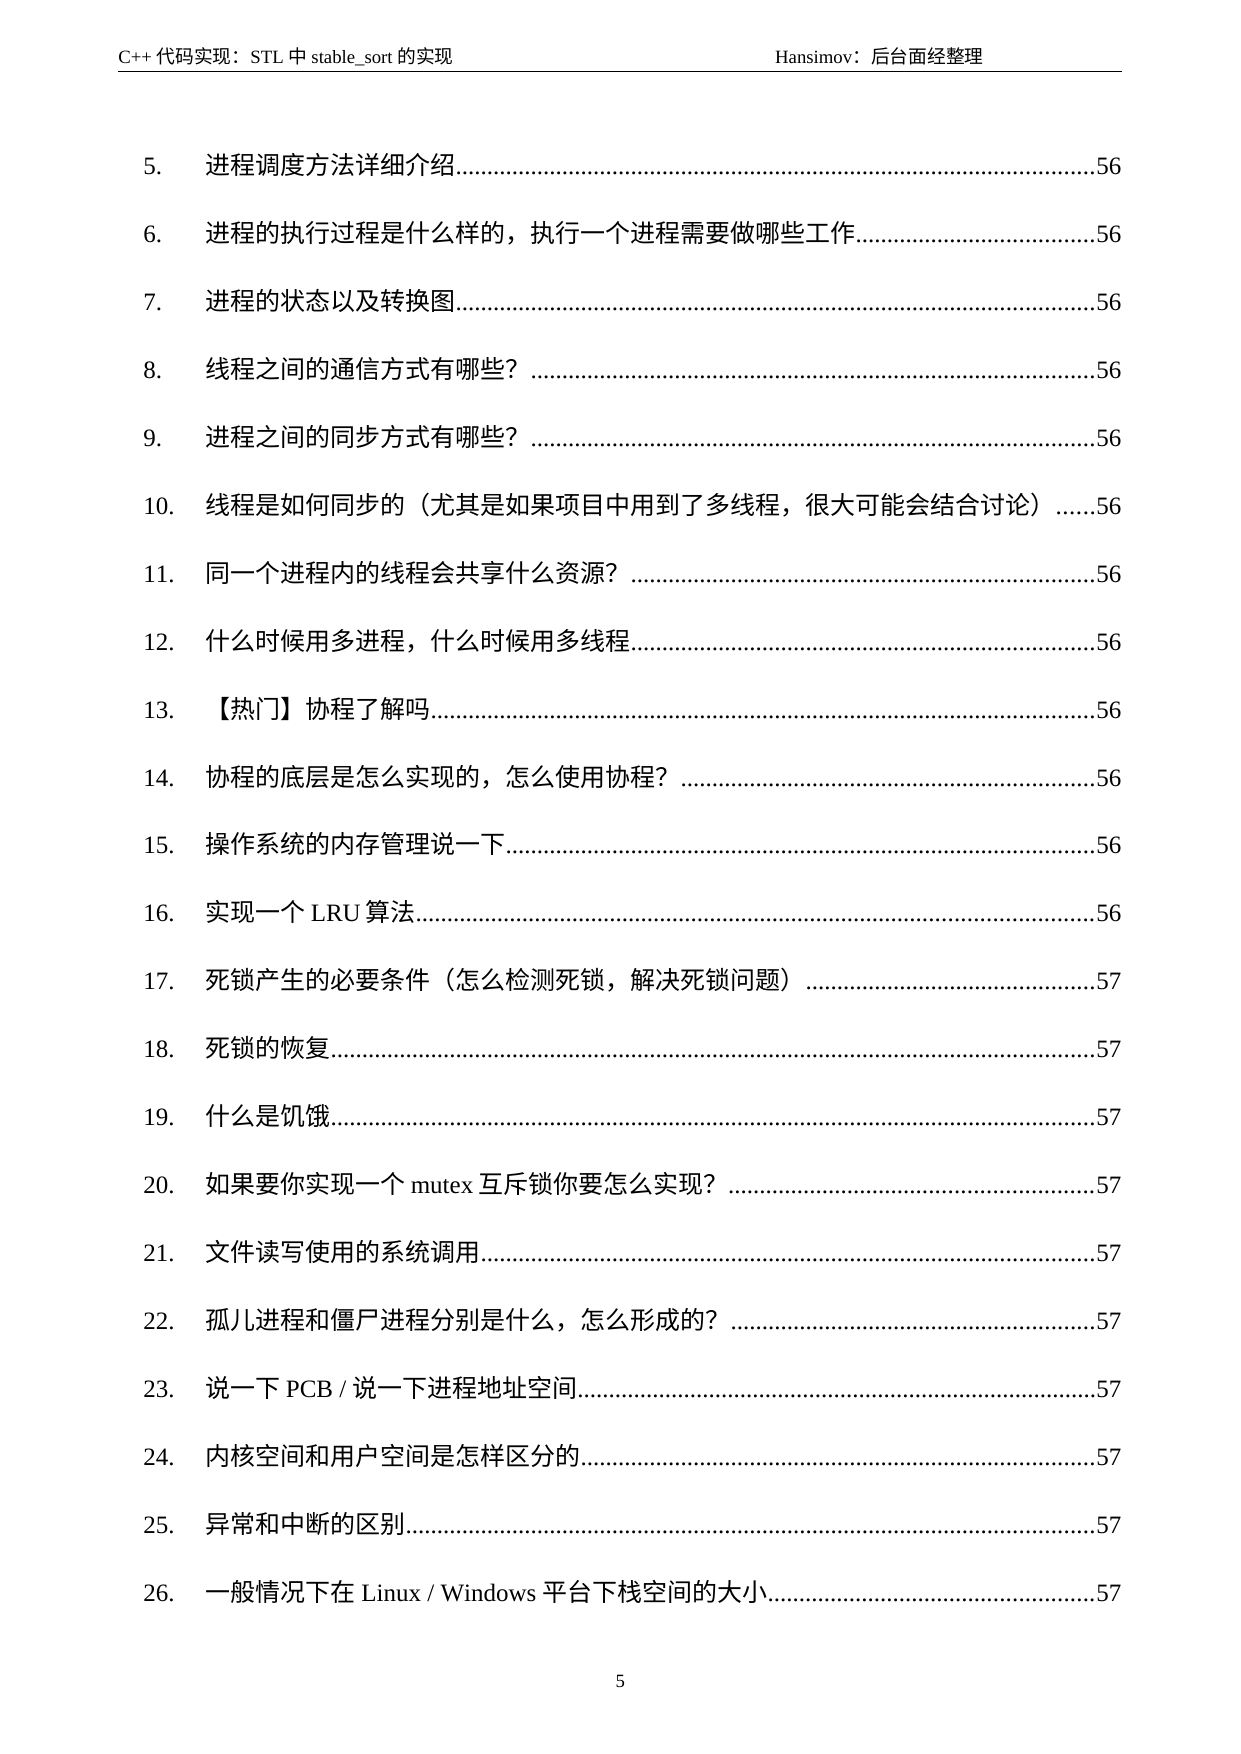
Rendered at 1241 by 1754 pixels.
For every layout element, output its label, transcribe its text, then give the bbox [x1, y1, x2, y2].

text 11. 同一个进程内的线程会共享什么资源？ 56 [143, 537, 1122, 605]
text 25. 异常和中断的区别 57 [143, 1488, 1122, 1556]
text 12. 什么时候用多进程，什么时候用多线程 56 [143, 605, 1122, 673]
text 26. 一般情况下在 Linux / Windows 平台下栈空间的大小 57 [143, 1556, 1122, 1624]
text 18. 死锁的恢复 57 [143, 1013, 1122, 1081]
text 8. 线程之间的通信方式有哪些？ 56 [143, 334, 1122, 402]
text 5. 进程调度方法详细介绍 56 [143, 130, 1122, 198]
text 10. 线程是如何同步的（尤其是如果项目中用到了多线程，很大可能会结合讨论） 56 [143, 469, 1122, 537]
text 6. 进程的执行过程是什么样的，执行一个进程需要做哪些工作 56 [143, 198, 1122, 266]
text 20. 如果要你实现一个mutex互斥锁你要怎么实现？ 57 [143, 1149, 1122, 1217]
text 22. 孤儿进程和僵尸进程分别是什么，怎么形成的？ 57 [143, 1284, 1122, 1352]
text 19. 什么是饥饿 57 [143, 1081, 1122, 1149]
text 24. 内核空间和用户空间是怎样区分的 57 [143, 1420, 1122, 1488]
text 14. 协程的底层是怎么实现的，怎么使用协程？ 56 [143, 741, 1122, 809]
text 7. 进程的状态以及转换图 56 [143, 266, 1122, 334]
text 9. 进程之间的同步方式有哪些？ 56 [143, 402, 1122, 469]
text 21. 文件读写使用的系统调用 57 [143, 1217, 1122, 1284]
text 15. 操作系统的内存管理说一下 56 [143, 809, 1122, 877]
text 17. 死锁产生的必要条件（怎么检测死锁，解决死锁问题） 57 [143, 945, 1122, 1013]
text 16. 实现一个LRU算法 56 [143, 877, 1122, 945]
text 13. 【热门】协程了解吗 56 [143, 673, 1122, 741]
text 23. 说一下PCB / 说一下进程地址空间 57 [143, 1352, 1122, 1420]
